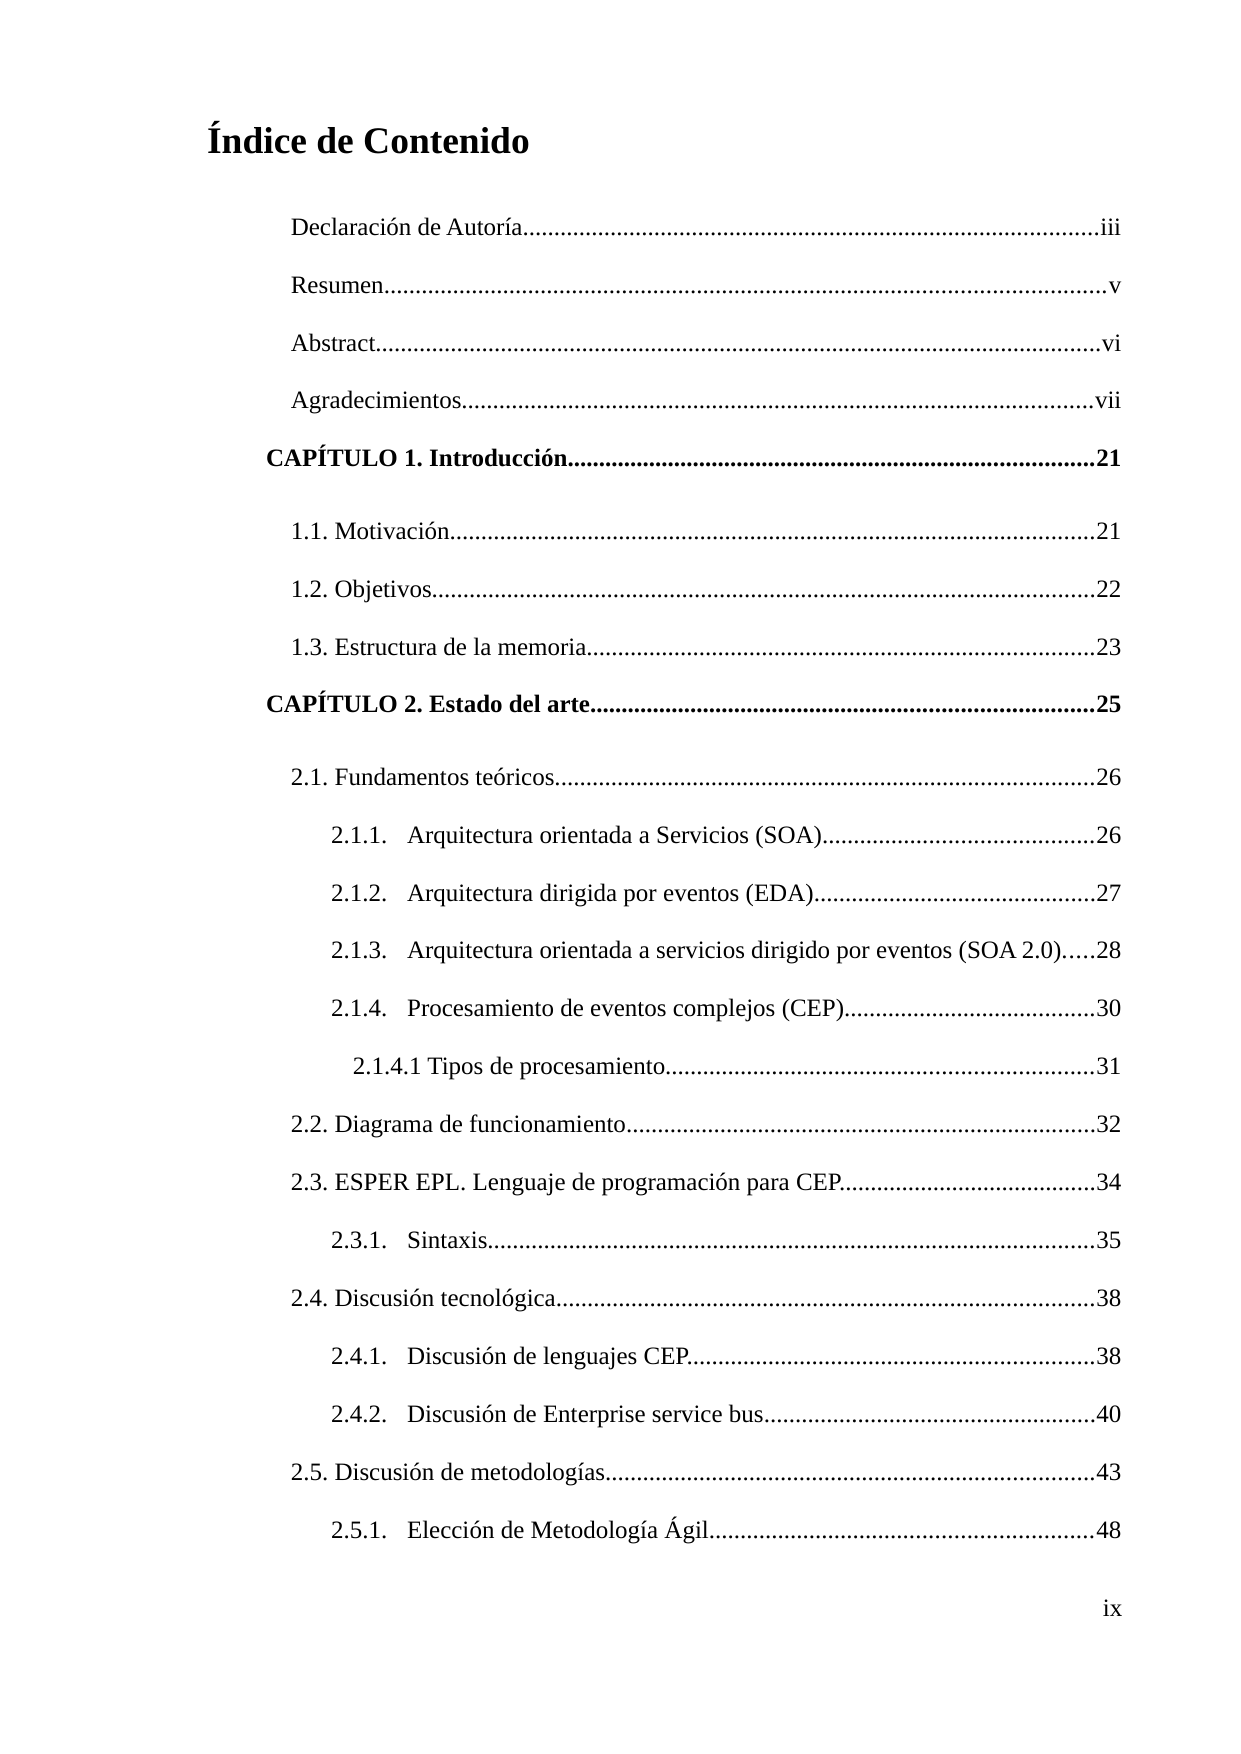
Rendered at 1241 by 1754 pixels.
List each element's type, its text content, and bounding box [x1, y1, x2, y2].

text Agradecimientos vii [232, 386, 1122, 414]
text 2.1.4. Procesamiento de eventos complejos (CEP) 30 [242, 993, 1122, 1022]
text 2.1. Fundamentos teóricos. 26 [232, 762, 1122, 791]
text 2.3.1. Sintaxis 35 [242, 1225, 1122, 1254]
text 2.5. Discusión de metodologías 43 [232, 1457, 1122, 1486]
text 2.1.2. Arquitectura dirigida por eventos (EDA). 27 [242, 878, 1122, 906]
subtitle Índice de Contenido [207, 118, 1122, 161]
text 1.3. Estructura de la memoria 23 [232, 632, 1122, 660]
text 2.4.1. Discusión de lenguajes CEP. 38 [242, 1341, 1122, 1370]
text Abstract vi [232, 328, 1122, 356]
text 2.1.1. Arquitectura orientada a Servicios (SOA) 26 [242, 820, 1122, 848]
text 1.2. Objetivos 22 [232, 574, 1122, 602]
text Declaración de Autoría iii [232, 212, 1122, 241]
text 2.1.4.1 Tipos de procesamiento 31 [282, 1051, 1122, 1080]
text 1.1. Motivación 21 [232, 516, 1122, 544]
text 2.1.3. Arquitectura orientada a servicios dirigido por eventos (SOA 2.0) 28 [242, 936, 1122, 964]
text 2.5.1. Elección de Metodología Ágil. 48 [242, 1515, 1122, 1543]
text 2.3. ESPER EPL. Lenguaje de programación para CEP. 34 [232, 1167, 1122, 1196]
text 2.2. Diagrama de funcionamiento 32 [232, 1109, 1122, 1138]
text Resumen v [232, 270, 1122, 298]
text CAPÍTULO 2. Estado del arte 25 [207, 689, 1122, 718]
text 2.4. Discusión tecnológica 38 [232, 1283, 1122, 1312]
text 2.4.2. Discusión de Enterprise service bus 40 [242, 1399, 1122, 1428]
text CAPÍTULO 1. Introducción 21 [207, 443, 1122, 472]
